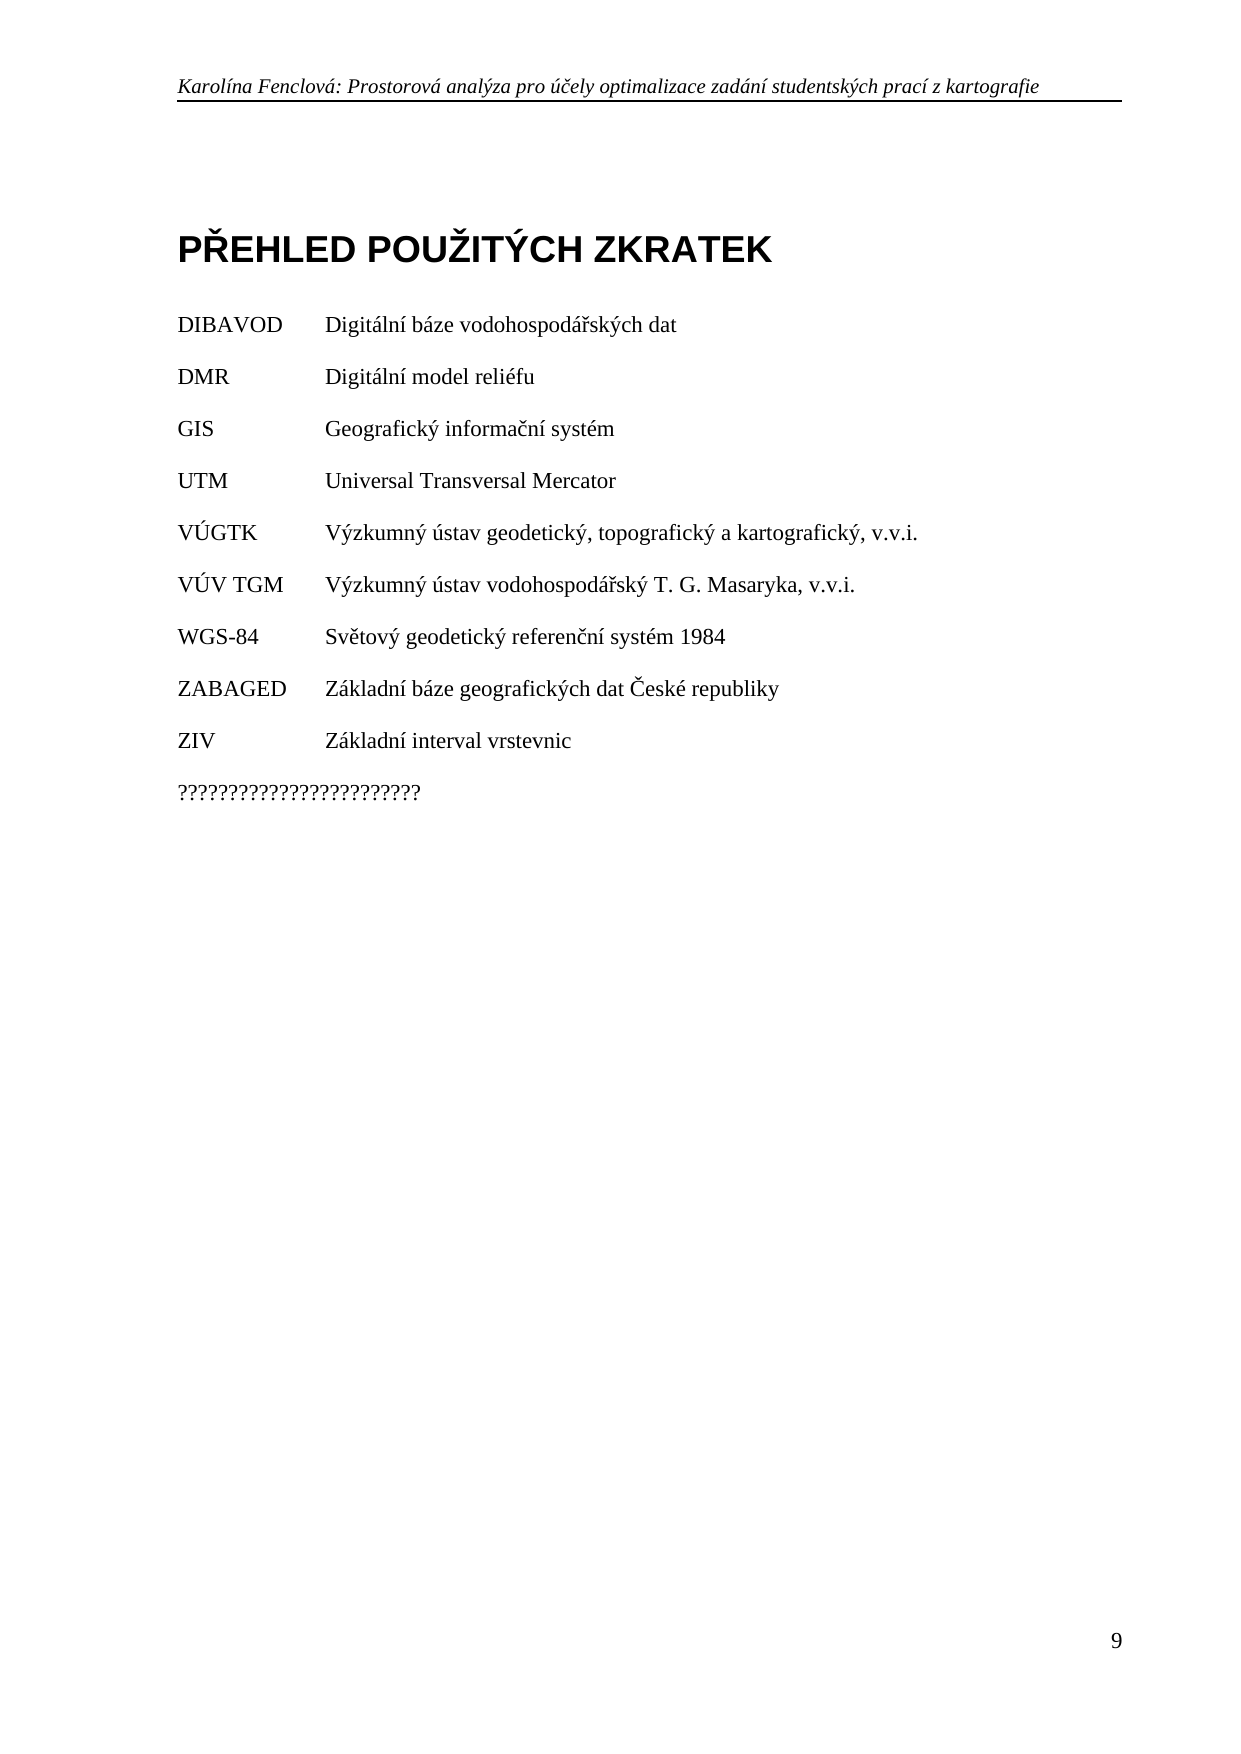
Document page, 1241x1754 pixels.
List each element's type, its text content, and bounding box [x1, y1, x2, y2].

text ZIV Základní interval vrstevnic [177, 727, 1122, 753]
text UTM Universal Transversal Mercator [177, 467, 1122, 493]
text VÚV TGM Výzkumný ústav vodohospodářský T. G. Masaryka, v.v.i. [177, 571, 1122, 597]
text ZABAGED Základní báze geografických dat České republiky [177, 675, 1122, 701]
text ???????????????????????? [177, 779, 1122, 805]
text VÚGTK Výzkumný ústav geodetický, topografický a kartografický, v.v.i. [177, 519, 1122, 546]
text DIBAVOD Digitální báze vodohospodářských dat [177, 311, 1122, 338]
subtitle PŘEHLED POUŽITÝCH ZKRATEK [177, 227, 1122, 270]
text WGS-84 Světový geodetický referenční systém 1984 [177, 623, 1122, 649]
text GIS Geografický informační systém [177, 415, 1122, 442]
text DMR Digitální model reliéfu [177, 363, 1122, 389]
